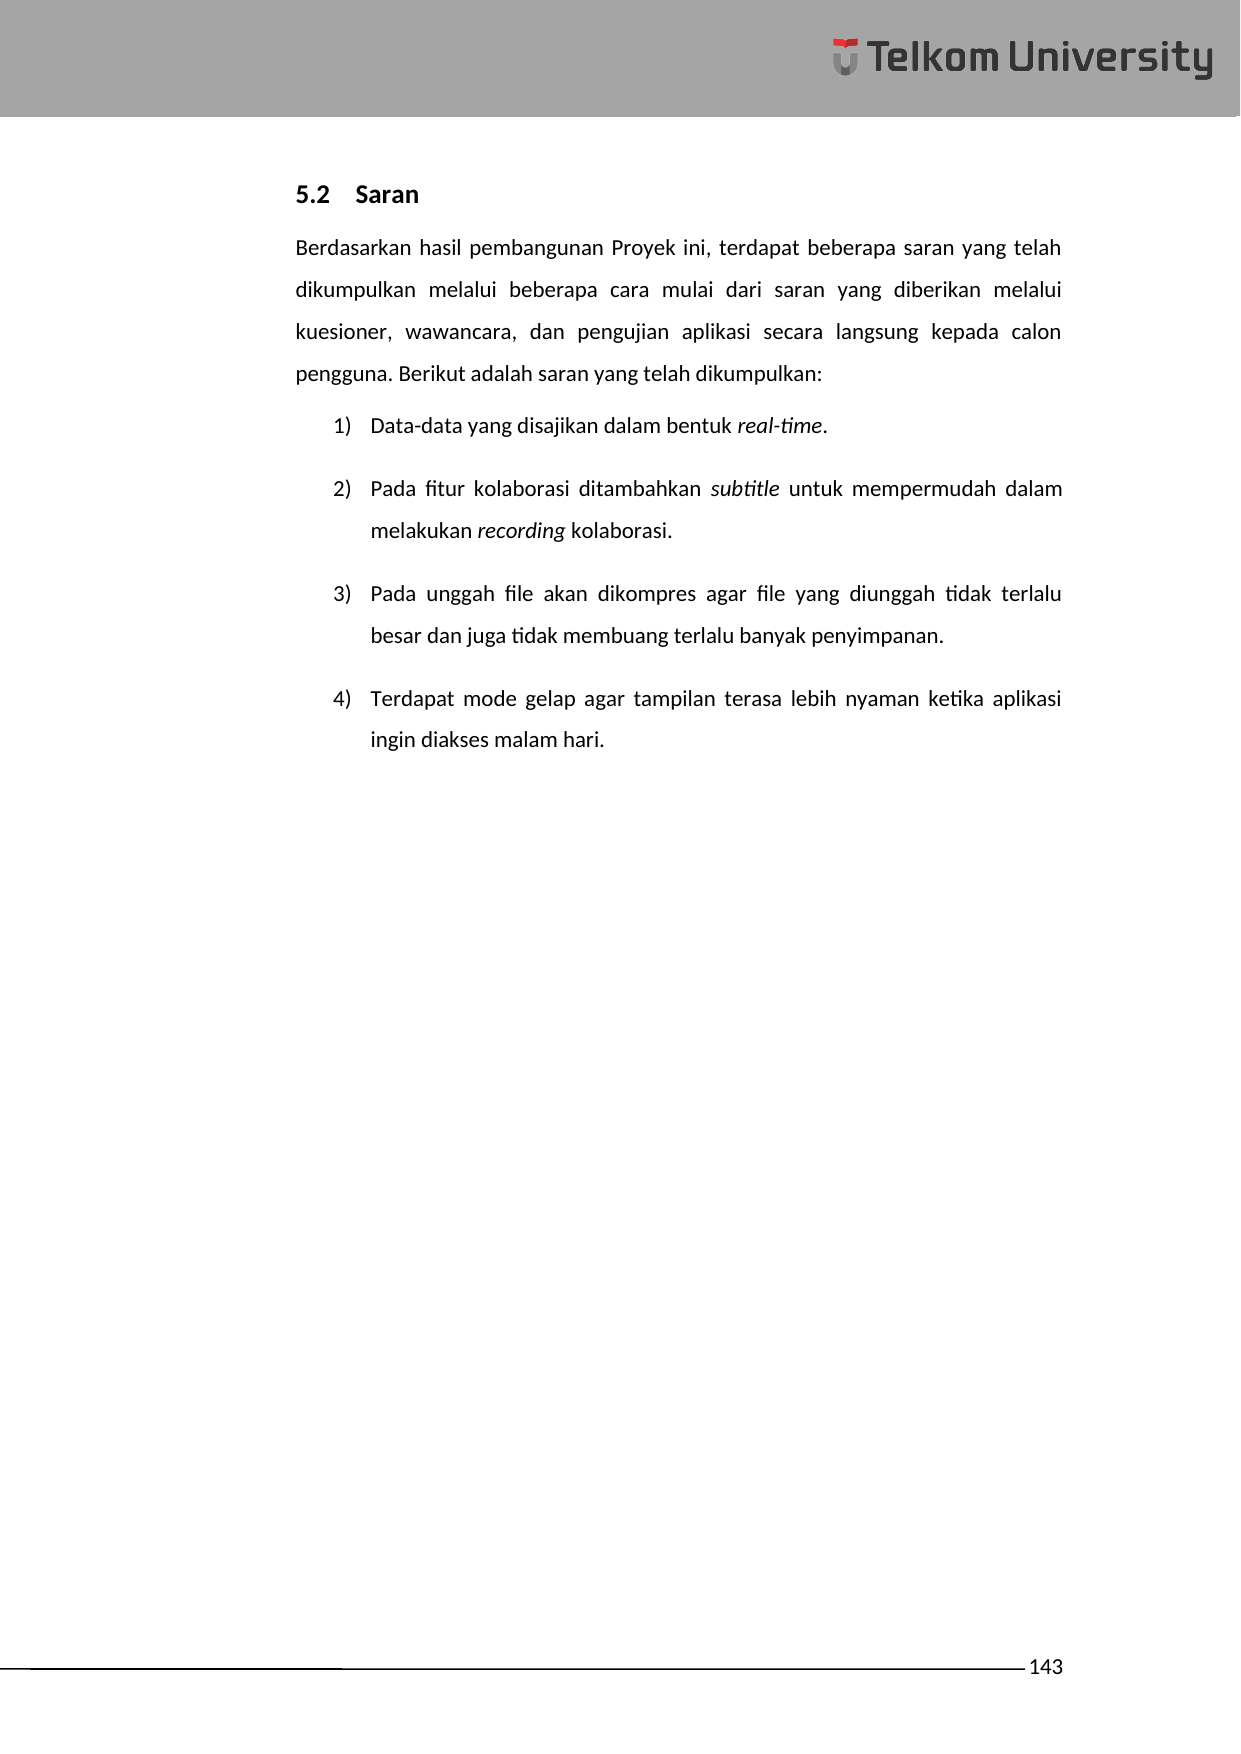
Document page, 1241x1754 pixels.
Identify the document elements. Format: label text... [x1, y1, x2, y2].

list Pada fitur kolaborasi ditambahkan subtitle untuk mempermudah dalam melakukan recording kolaborasi. [333, 474, 1063, 544]
list Pada unggah file akan dikompres agar file yang diunggah tidak terlalu besar dan juga tidak membuang terlalu banyak penyimpanan. [333, 579, 1063, 649]
subtitle Saran [295, 177, 1063, 210]
picture [833, 38, 1213, 80]
list Terdapat mode gelap agar tampilan terasa lebih nyaman ketika aplikasi ingin diakses malam hari. [333, 684, 1063, 754]
list Data-data yang disajikan dalam bentuk real-time. [333, 411, 1063, 439]
text Berdasarkan hasil pembangunan Proyek ini, terdapat beberapa saran yang telah dikumpulkan melalui beberapa cara mulai dari saran yang diberikan melalui kuesioner, wawancara, dan pengujian aplikasi secara langsung kepada calon pengguna. Berikut adalah saran yang telah dikumpulkan: [295, 233, 1063, 387]
